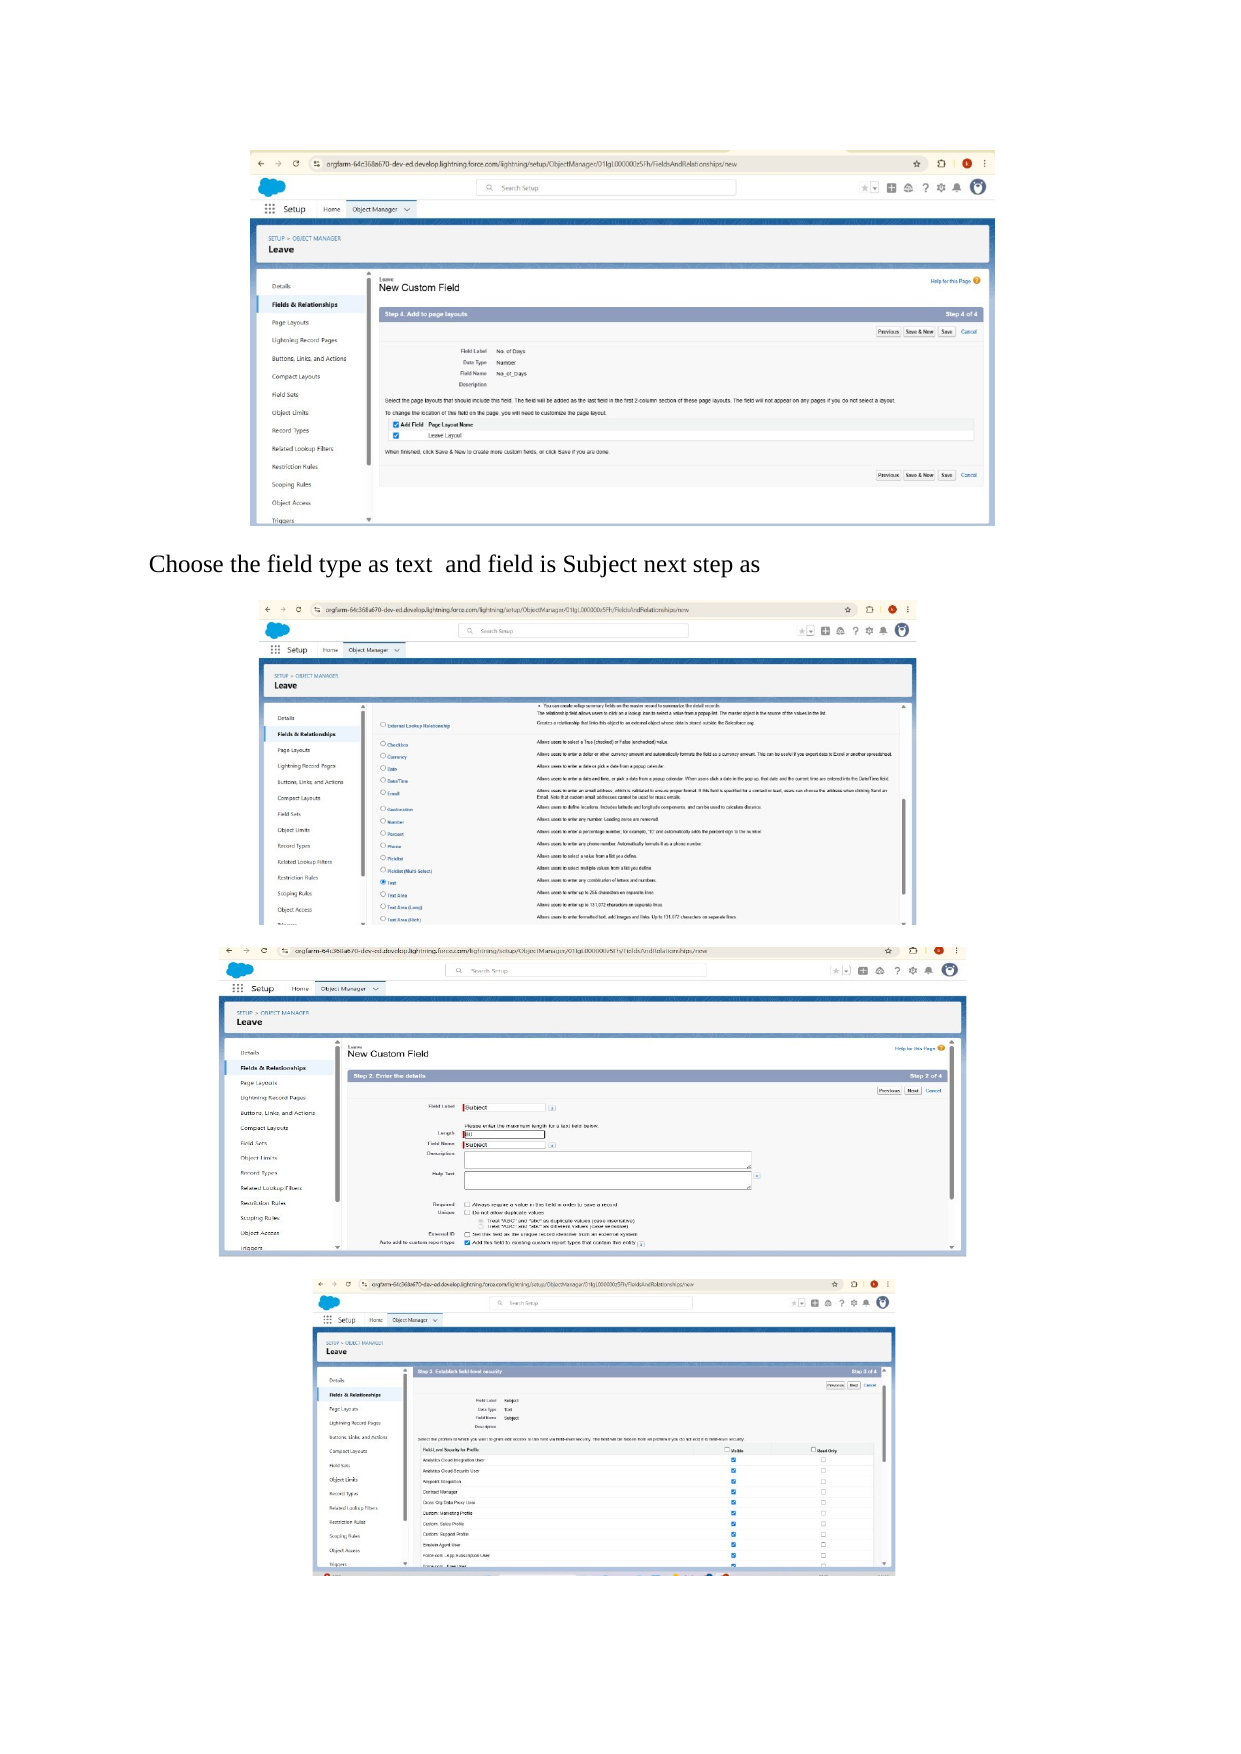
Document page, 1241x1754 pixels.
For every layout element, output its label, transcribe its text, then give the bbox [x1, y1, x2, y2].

picture [312, 1279, 896, 1576]
picture [250, 150, 995, 526]
picture [258, 600, 917, 925]
text Choose the field type as text and field is Subject next step as [149, 549, 1088, 578]
picture [218, 947, 967, 1257]
